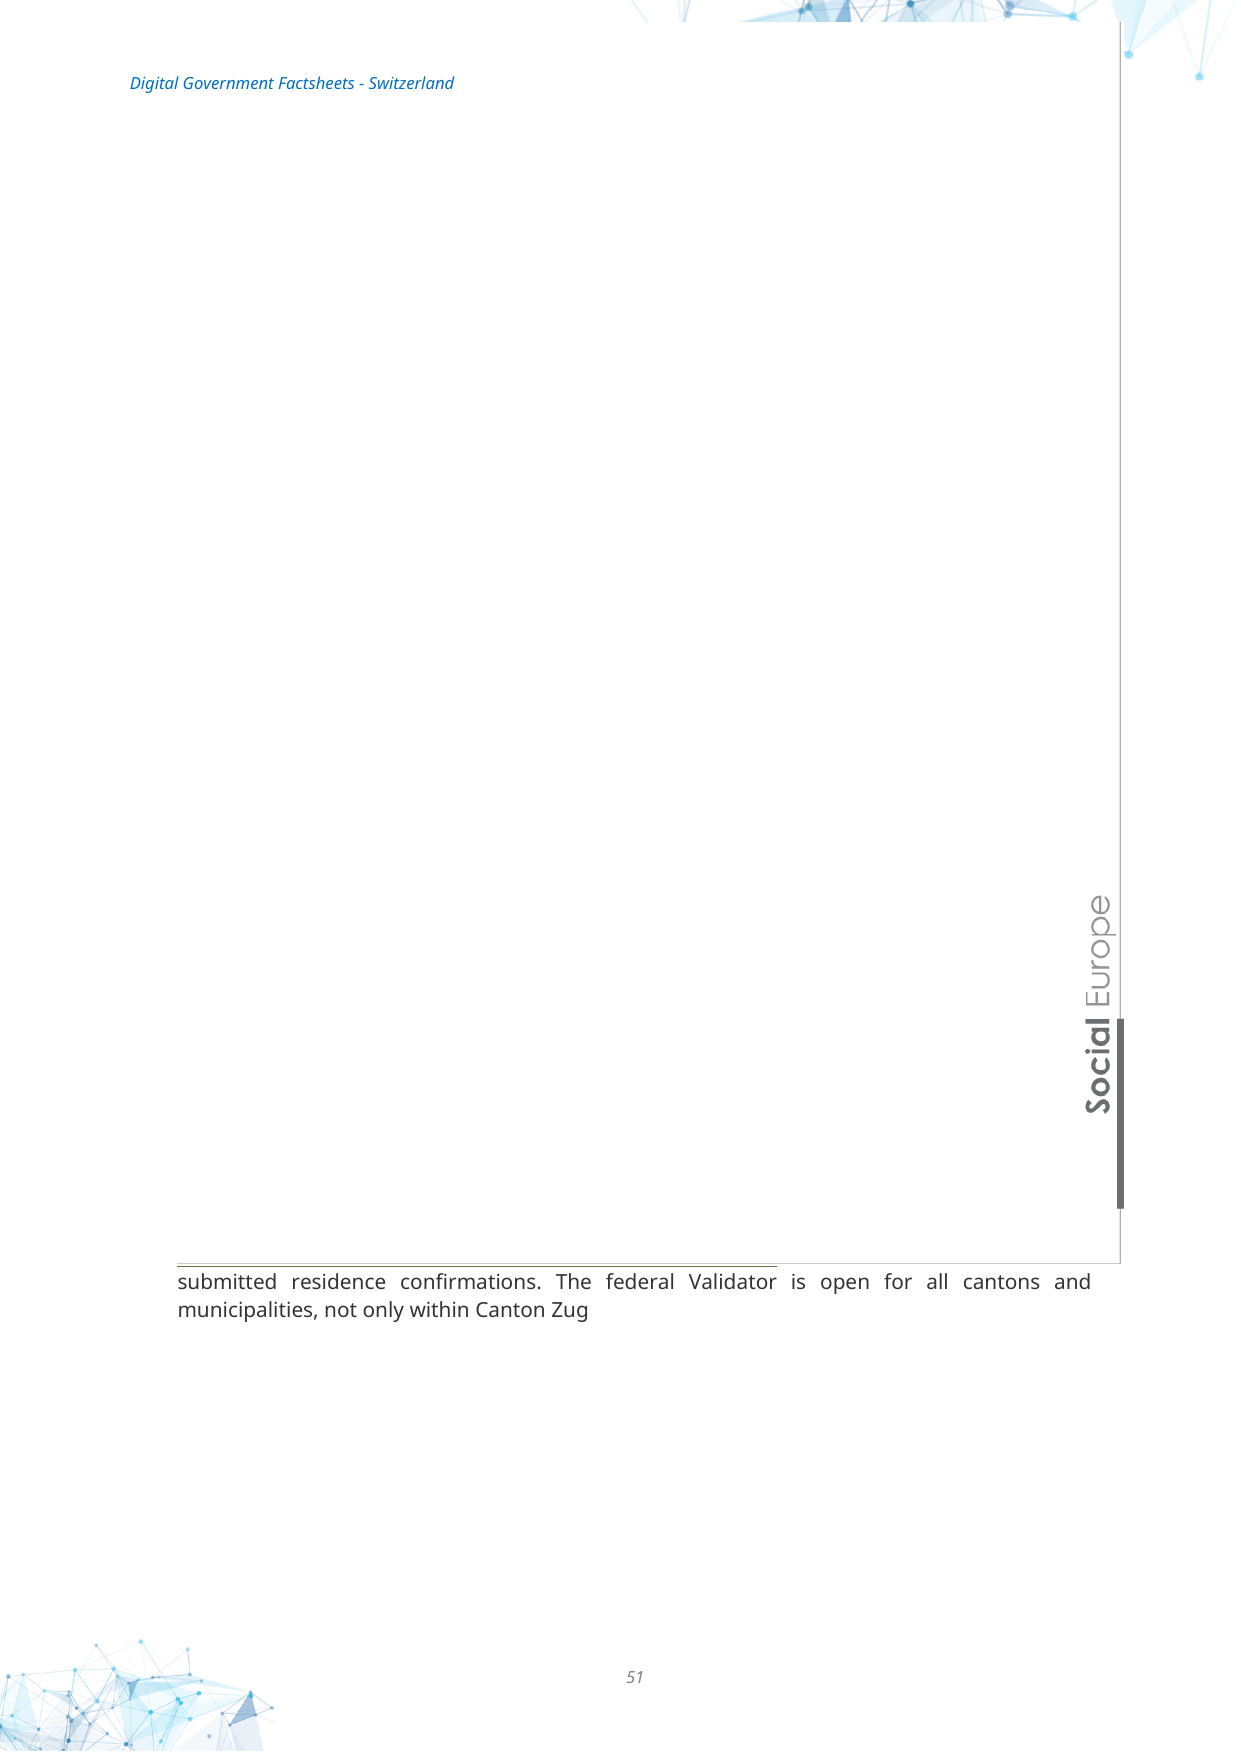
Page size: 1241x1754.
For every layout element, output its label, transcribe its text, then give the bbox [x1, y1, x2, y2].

text The Validator is a signature verification service that allows users with an electronic signature to check documents held by the administrative authorities of each canton, municipalities and administrative courts. This service provided by the federal government first became operational on 1 January 2017. The federal Validator is, mainly, used to validate objections to the (Canton Zug) administrative court, tax declarations, criminal complaints of the (Canton Zug) police and electronically submitted decisions and orders, and in particular electronically submitted residence confirmations. The federal Validator is open for all cantons and municipalities, not only within Canton Zug [177, 1267, 1092, 1324]
picture [177, 22, 1124, 1264]
